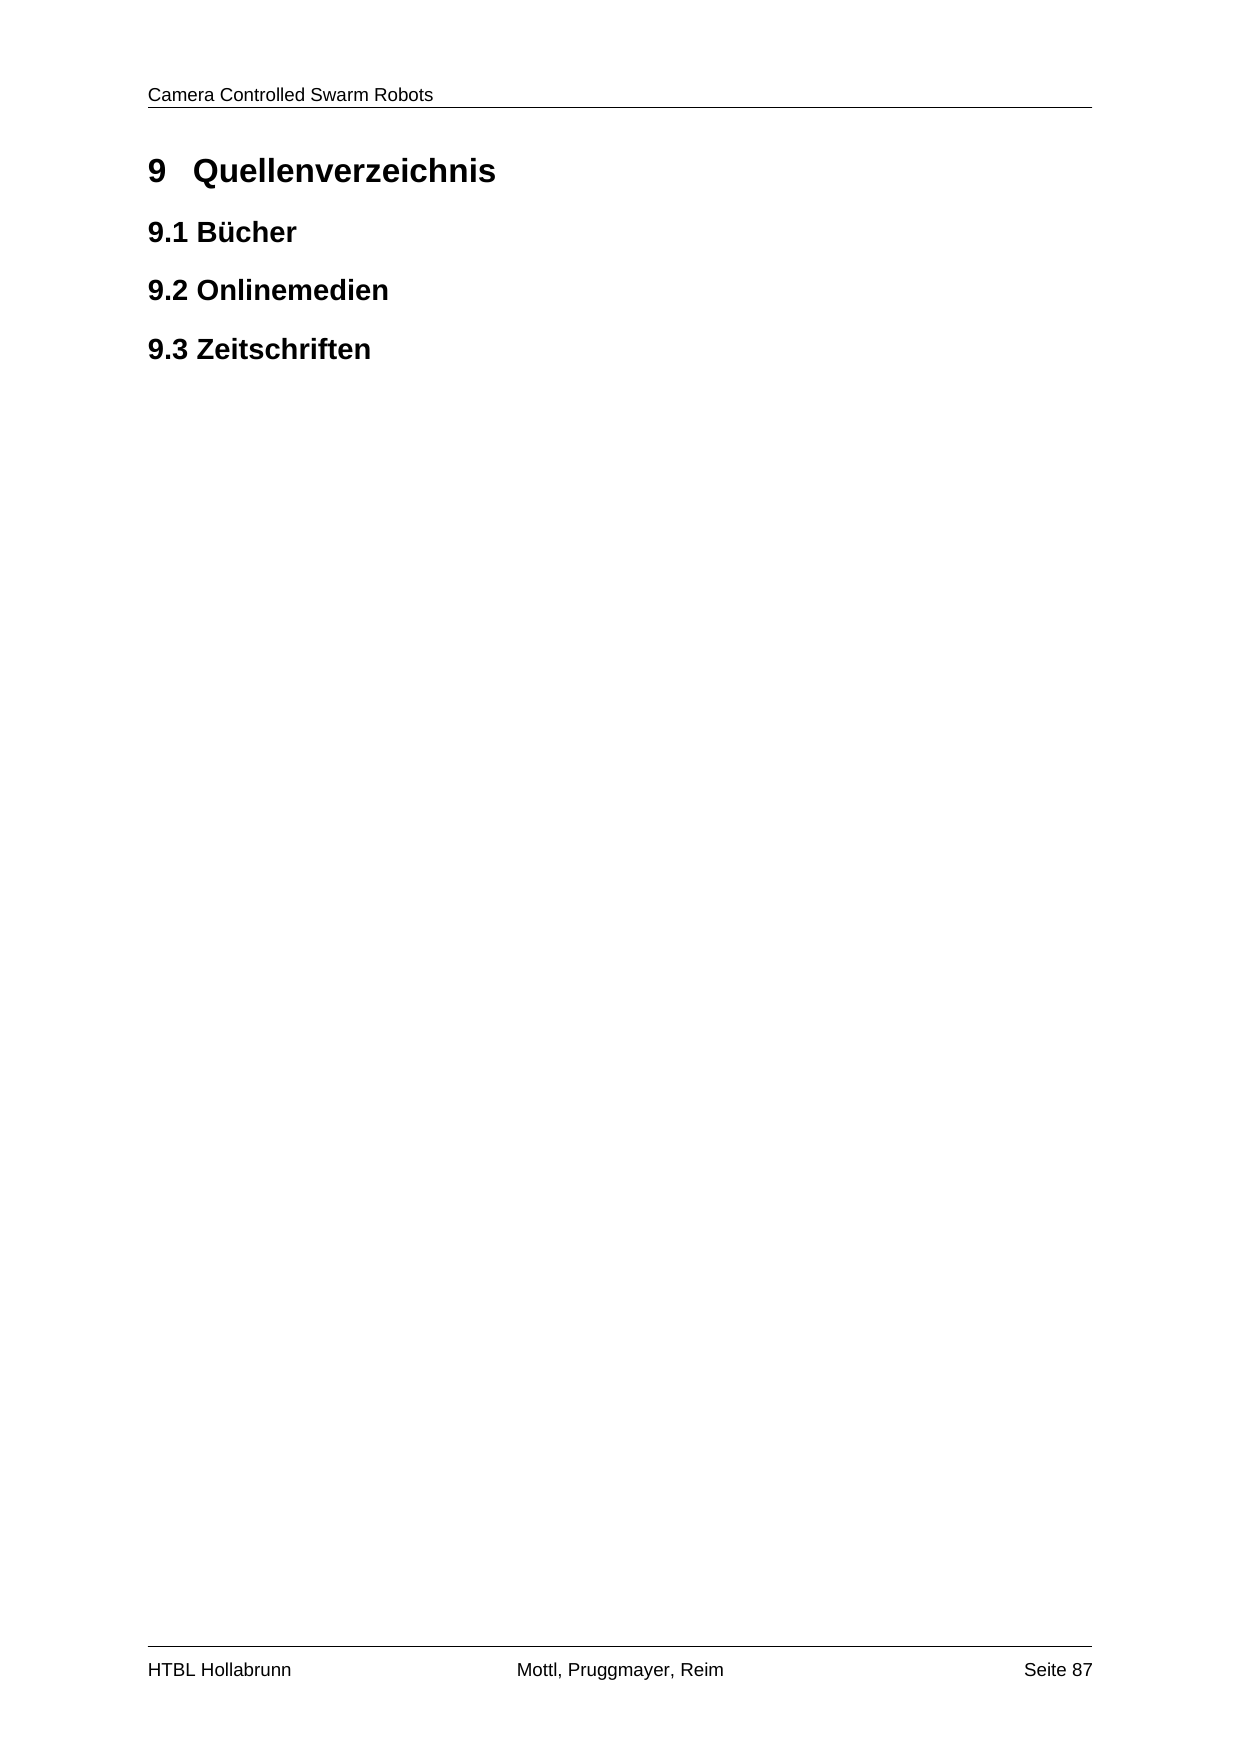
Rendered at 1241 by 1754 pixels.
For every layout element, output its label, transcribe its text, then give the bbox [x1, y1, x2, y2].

subtitle Zeitschriften [148, 332, 1092, 365]
subtitle Bücher [148, 215, 1092, 248]
subtitle Quellenverzeichnis [148, 151, 1092, 190]
subtitle Onlinemedien [148, 273, 1092, 307]
